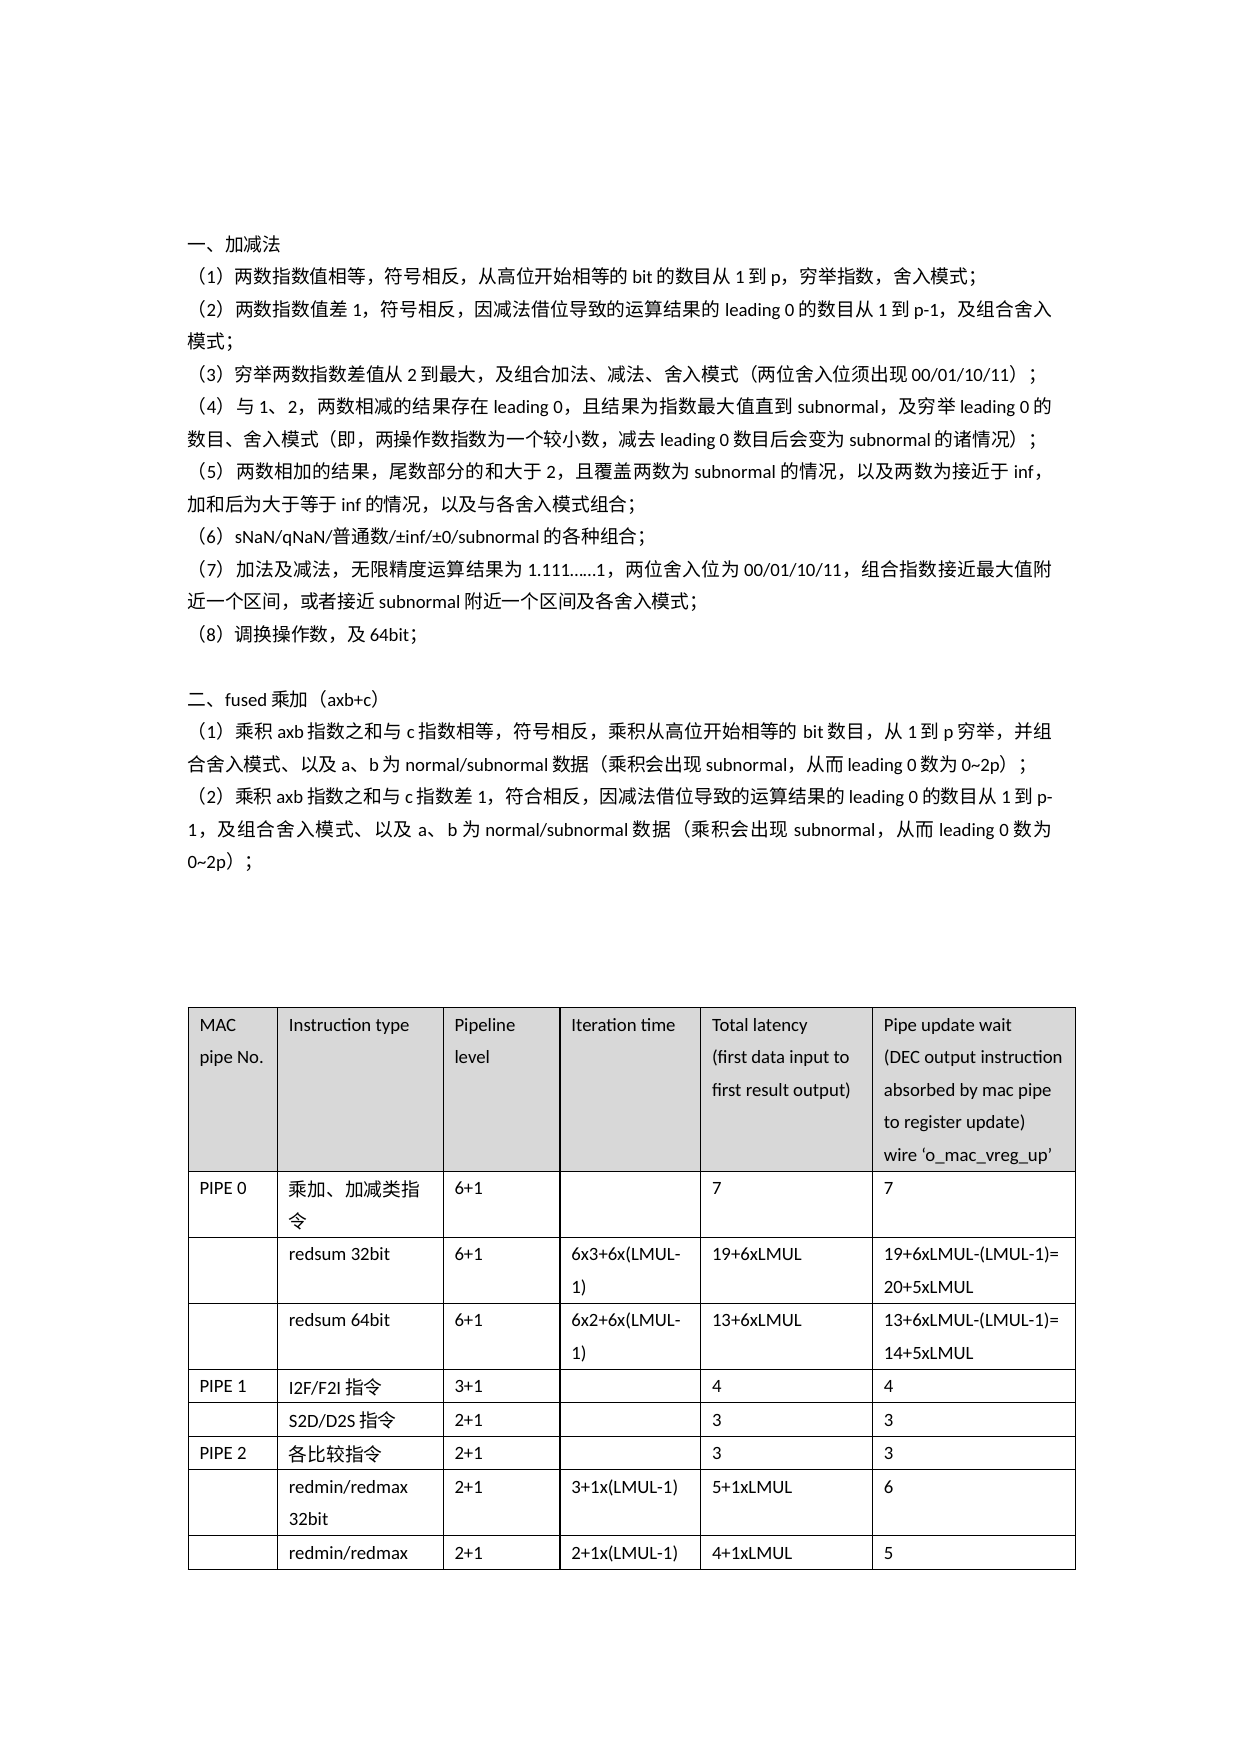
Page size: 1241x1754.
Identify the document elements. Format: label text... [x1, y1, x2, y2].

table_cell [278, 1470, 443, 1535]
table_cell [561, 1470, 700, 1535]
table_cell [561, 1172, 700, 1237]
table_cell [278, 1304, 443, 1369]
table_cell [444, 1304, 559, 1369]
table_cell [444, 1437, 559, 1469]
text （6）sNaN/qNaN/普通数/±inf/±0/subnormal的各种组合； [187, 519, 1053, 552]
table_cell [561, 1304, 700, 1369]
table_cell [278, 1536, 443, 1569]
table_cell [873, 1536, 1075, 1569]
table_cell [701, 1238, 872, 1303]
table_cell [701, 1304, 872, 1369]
text 一、加减法 [187, 227, 1053, 259]
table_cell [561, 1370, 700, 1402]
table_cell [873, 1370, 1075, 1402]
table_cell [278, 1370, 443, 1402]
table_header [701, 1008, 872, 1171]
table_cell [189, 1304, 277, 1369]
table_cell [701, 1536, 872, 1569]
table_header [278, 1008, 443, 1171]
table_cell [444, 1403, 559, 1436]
text 二、fused乘加（axb+c） [187, 682, 1053, 714]
text （8）调换操作数，及64bit； [187, 617, 1053, 649]
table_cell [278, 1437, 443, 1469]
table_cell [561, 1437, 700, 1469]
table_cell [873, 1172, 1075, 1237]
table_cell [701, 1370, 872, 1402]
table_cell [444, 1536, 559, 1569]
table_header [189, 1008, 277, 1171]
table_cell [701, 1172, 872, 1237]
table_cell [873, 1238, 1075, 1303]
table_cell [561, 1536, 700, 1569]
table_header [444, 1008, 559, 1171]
text （7）加法及减法，无限精度运算结果为1.111……1，两位舍入位为00/01/10/11，组合指数接近最大值附近一个区间，或者接近subnormal附近一个区间及各舍入模式； [187, 552, 1053, 617]
text （5）两数相加的结果，尾数部分的和大于2，且覆盖两数为subnormal的情况，以及两数为接近于inf，加和后为大于等于inf的情况，以及与各舍入模式组合； [187, 454, 1053, 519]
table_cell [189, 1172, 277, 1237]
text （2）乘积axb指数之和与c指数差1，符合相反，因减法借位导致的运算结果的leading 0的数目从1到p-1，及组合舍入模式、以及a、b为normal/subnormal数据（乘积会出现subnormal，从而leading 0数为0~2p）； [187, 779, 1053, 877]
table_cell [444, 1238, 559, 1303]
text （1）乘积axb指数之和与c指数相等，符号相反，乘积从高位开始相等的bit数目，从1到p穷举，并组合舍入模式、以及a、b为normal/subnormal数据（乘积会出现subnormal，从而leading 0数为0~2p）； [187, 714, 1053, 779]
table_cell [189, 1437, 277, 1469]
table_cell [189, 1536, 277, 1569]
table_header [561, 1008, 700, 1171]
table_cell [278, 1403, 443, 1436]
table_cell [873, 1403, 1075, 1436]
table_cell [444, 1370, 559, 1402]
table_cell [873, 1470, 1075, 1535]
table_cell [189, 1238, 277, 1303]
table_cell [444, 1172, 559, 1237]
text （2）两数指数值差1，符号相反，因减法借位导致的运算结果的leading 0的数目从1到p-1，及组合舍入模式； [187, 292, 1053, 357]
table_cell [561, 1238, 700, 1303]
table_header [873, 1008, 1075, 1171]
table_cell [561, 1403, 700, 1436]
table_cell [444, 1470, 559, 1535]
text （3）穷举两数指数差值从2到最大，及组合加法、减法、舍入模式（两位舍入位须出现00/01/10/11）； [187, 357, 1053, 389]
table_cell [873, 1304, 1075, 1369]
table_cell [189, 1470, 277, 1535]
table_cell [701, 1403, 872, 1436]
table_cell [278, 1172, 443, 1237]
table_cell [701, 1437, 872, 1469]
text （4）与1、2，两数相减的结果存在leading 0，且结果为指数最大值直到subnormal，及穷举leading 0的数目、舍入模式（即，两操作数指数为一个较小数，减去leading 0数目后会变为subnormal的诸情况）； [187, 389, 1053, 454]
text （1）两数指数值相等，符号相反，从高位开始相等的bit的数目从1到p，穷举指数，舍入模式； [187, 259, 1053, 292]
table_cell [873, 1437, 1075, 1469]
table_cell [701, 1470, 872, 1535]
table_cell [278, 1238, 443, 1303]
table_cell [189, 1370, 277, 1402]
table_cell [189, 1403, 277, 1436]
